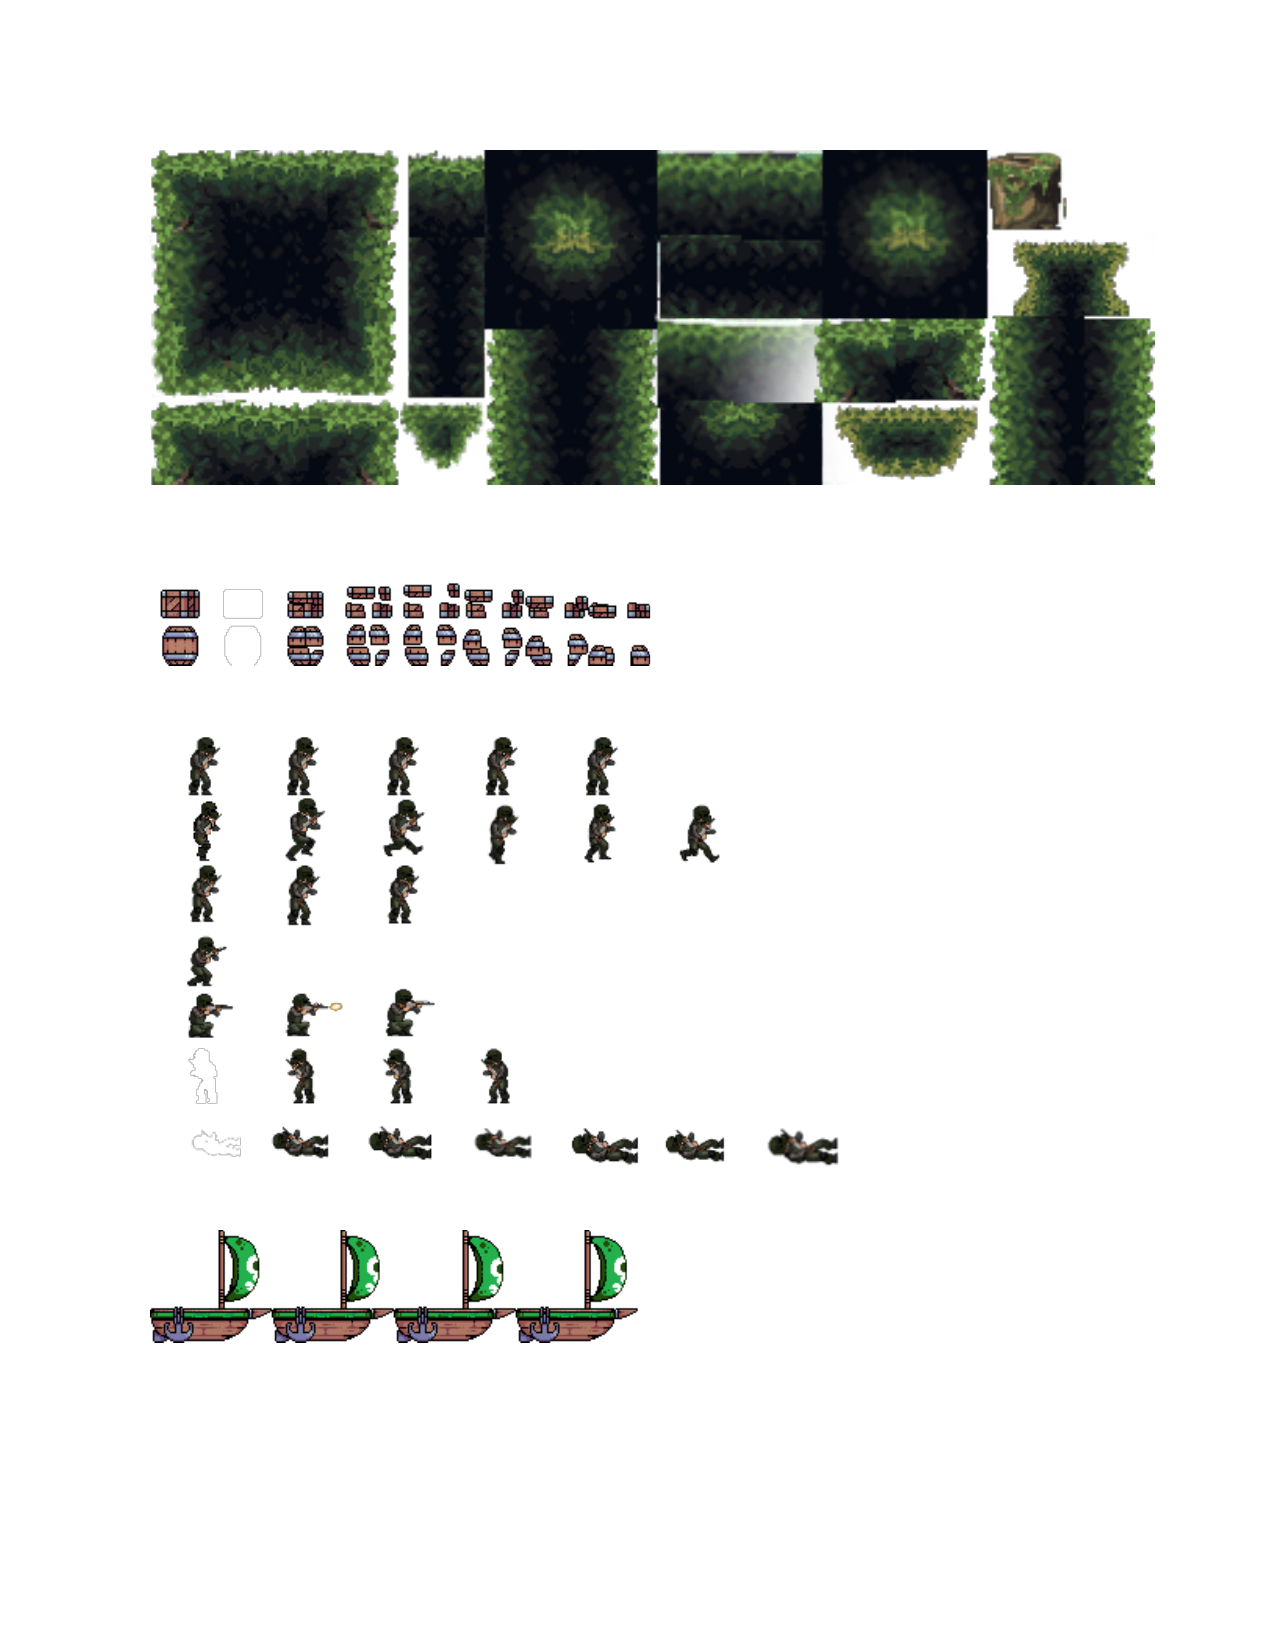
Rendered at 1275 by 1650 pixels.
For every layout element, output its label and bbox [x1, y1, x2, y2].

picture [150, 736, 951, 1174]
picture [150, 571, 650, 666]
picture [150, 1230, 638, 1343]
picture [150, 150, 1155, 485]
